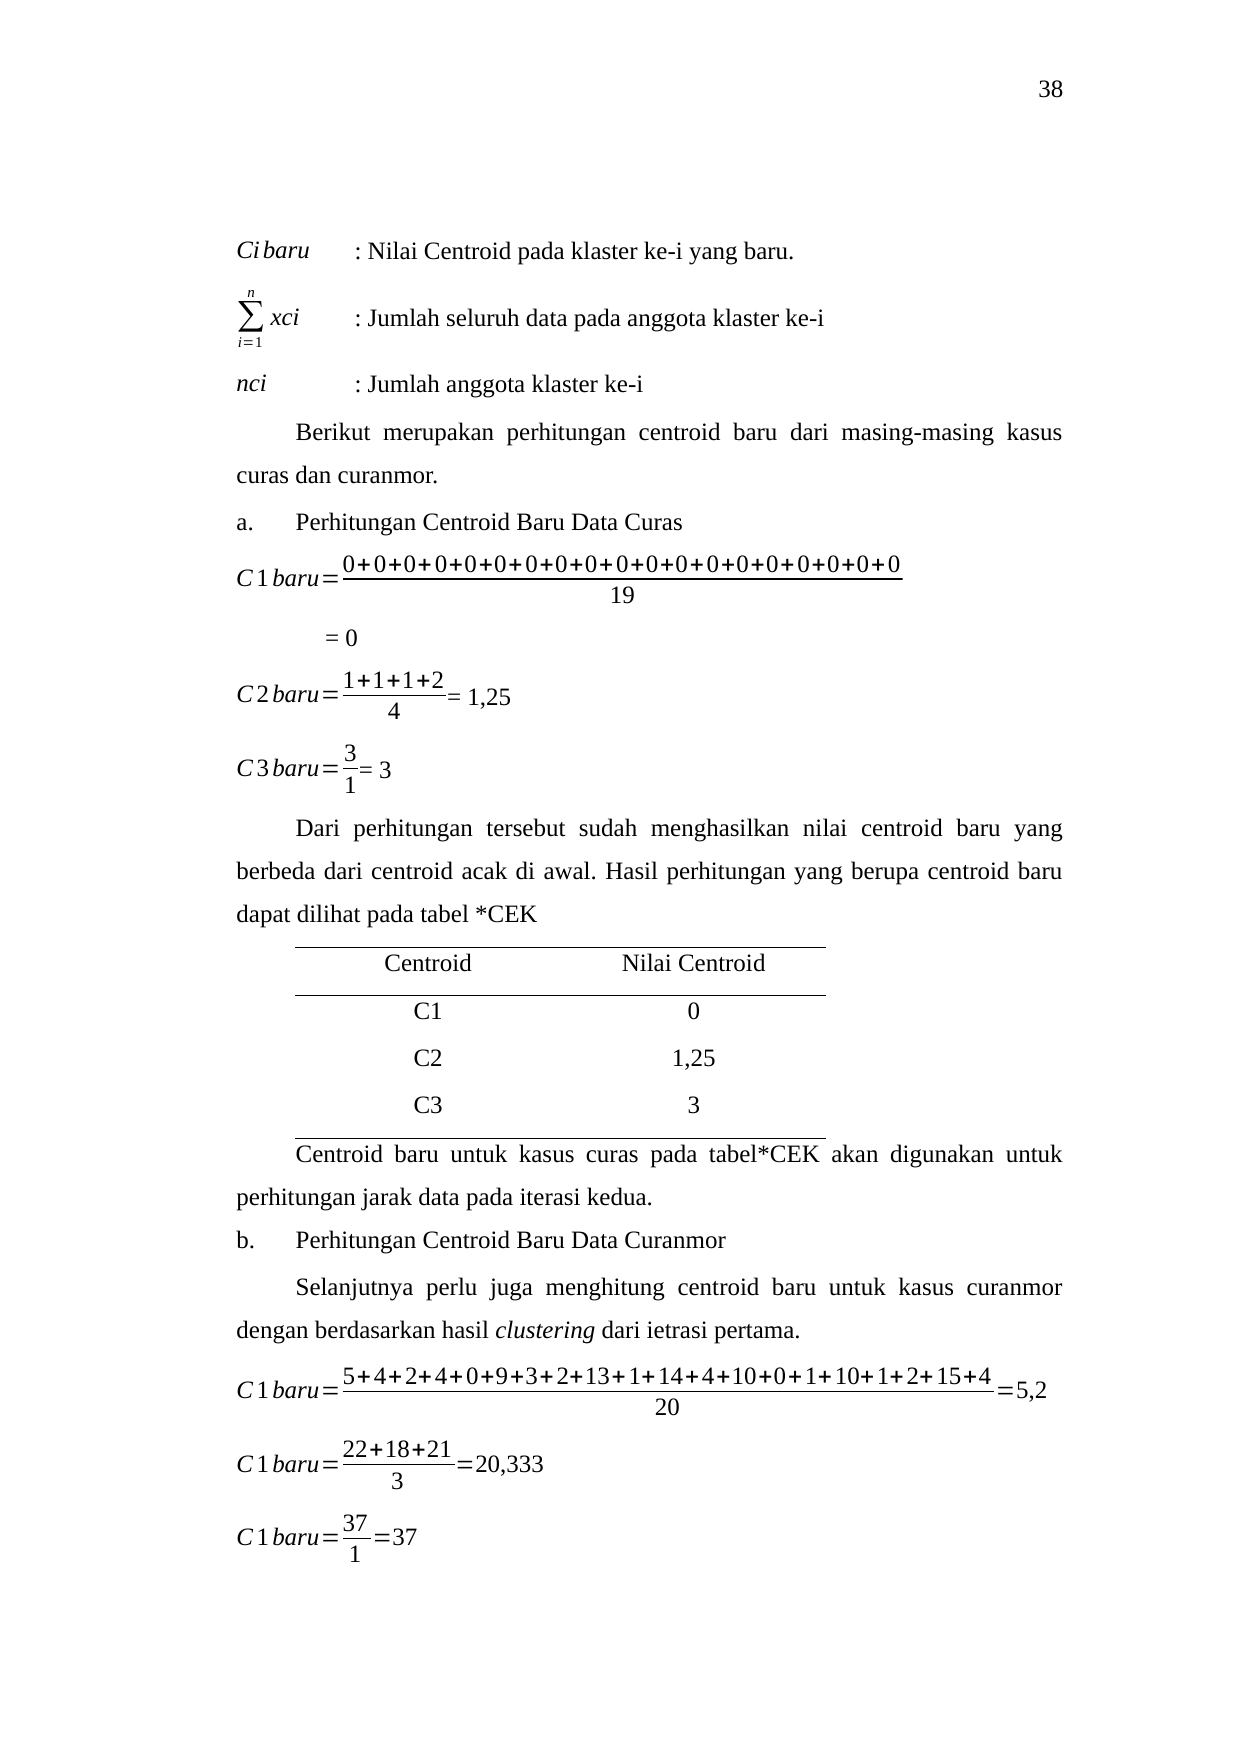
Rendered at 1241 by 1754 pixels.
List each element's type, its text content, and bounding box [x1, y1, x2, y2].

table_header Nilai Centroid [561, 948, 826, 995]
list Centroid baru untuk kasus curas pada tabel*CEK akan digunakan untuk perhitungan jarak data pada iterasi kedua. [236, 1139, 1063, 1211]
list = 3 [236, 740, 1063, 799]
text Selanjutnya perlu juga menghitung centroid baru untuk kasus curanmor dengan berdasarkan hasil clustering dari ietrasi pertama. [236, 1272, 1063, 1344]
list = 0 [236, 623, 1063, 652]
text : Jumlah anggota klaster ke-i [236, 369, 1063, 398]
table_cell 3 [561, 1091, 826, 1138]
table_cell 1,25 [561, 1043, 826, 1091]
list = 1,25 [236, 667, 1063, 726]
list Perhitungan Centroid Baru Data Curanmor [236, 1225, 1063, 1254]
list Perhitungan Centroid Baru Data Curas [236, 507, 1063, 536]
table_cell C3 [295, 1091, 561, 1138]
table_cell C1 [295, 996, 561, 1043]
text Berikut merupakan perhitungan centroid baru dari masing-masing kasus curas dan curanmor. [236, 417, 1063, 488]
text : Jumlah seluruh data pada anggota klaster ke-i [236, 283, 1063, 351]
table_cell C2 [295, 1043, 561, 1091]
table_header Centroid [295, 948, 561, 995]
list Dari perhitungan tersebut sudah menghasilkan nilai centroid baru yang berbeda dari centroid acak di awal. Hasil perhitungan yang berupa centroid baru dapat dilihat pada tabel *CEK [236, 813, 1063, 928]
table_cell 0 [561, 996, 826, 1043]
text : Nilai Centroid pada klaster ke-i yang baru. [236, 236, 1063, 265]
